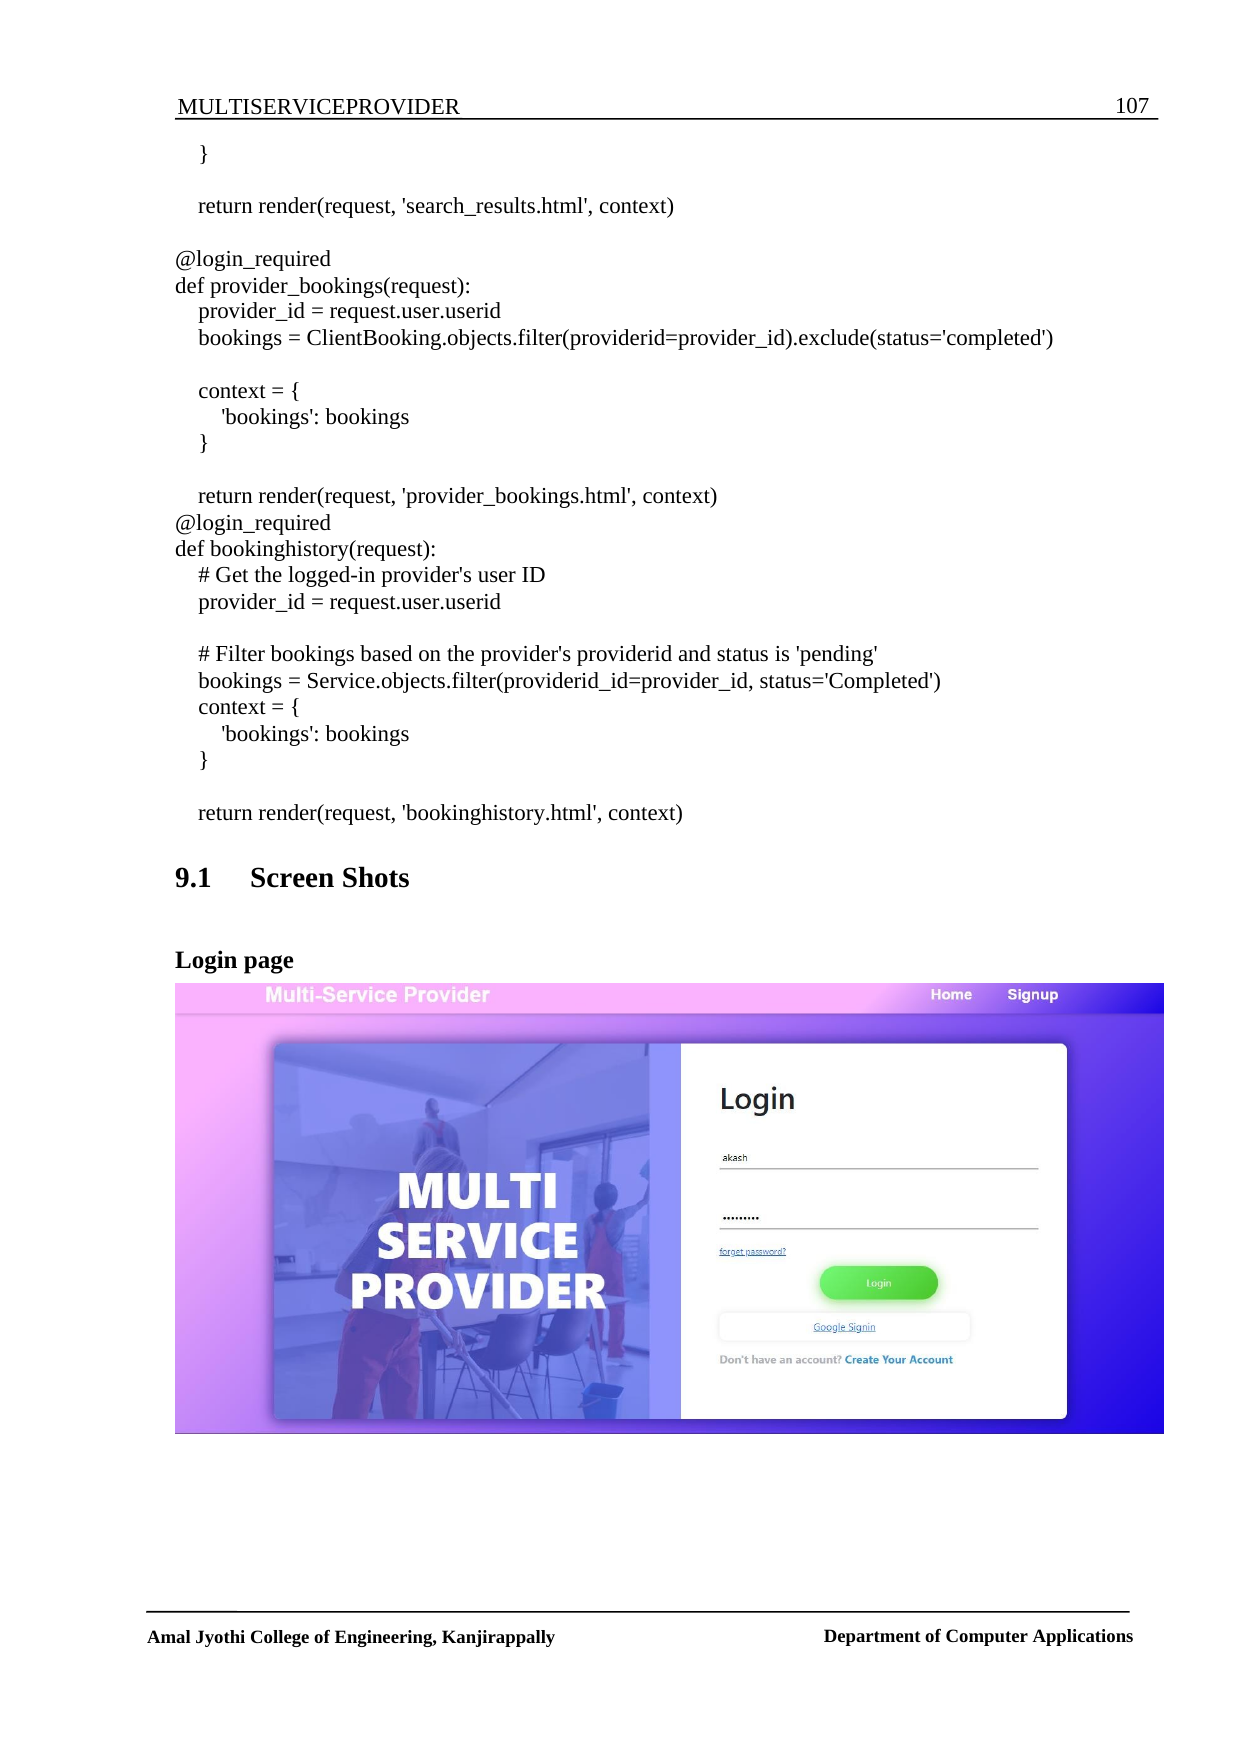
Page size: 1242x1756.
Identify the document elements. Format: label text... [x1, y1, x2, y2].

picture [175, 983, 1164, 1434]
text Login page [175, 945, 1175, 974]
text context = { [198, 377, 1175, 403]
text return render(request, 'bookinghistory.html', context) [175, 799, 686, 825]
text 'bookings': bookings [221, 720, 1175, 746]
text # Filter bookings based on the provider's providerid and status is 'pending' bookings = Service.objects.filter(providerid_id=provider_id, status='Completed') context = { [198, 640, 943, 719]
text return render(request, 'search_results.html', context) @login_required [175, 171, 677, 277]
text return render(request, 'provider_bookings.html', context) @login_required [175, 482, 720, 535]
text def bookinghistory(request): [175, 535, 1175, 561]
text bookings = ClientBooking.objects.filter(providerid=provider_id).exclude(status='completed') [198, 324, 1175, 351]
text provider_id = request.user.userid [198, 298, 1175, 324]
text } [198, 140, 1175, 166]
text # Get the logged-in provider's user ID provider_id = request.user.userid [198, 561, 548, 614]
text 'bookings': bookings [221, 403, 1175, 429]
text } [198, 429, 1175, 456]
text def provider_bookings(request): [175, 277, 1175, 298]
subtitle 9.1 Screen Shots [175, 860, 1175, 893]
text } [198, 746, 1175, 772]
